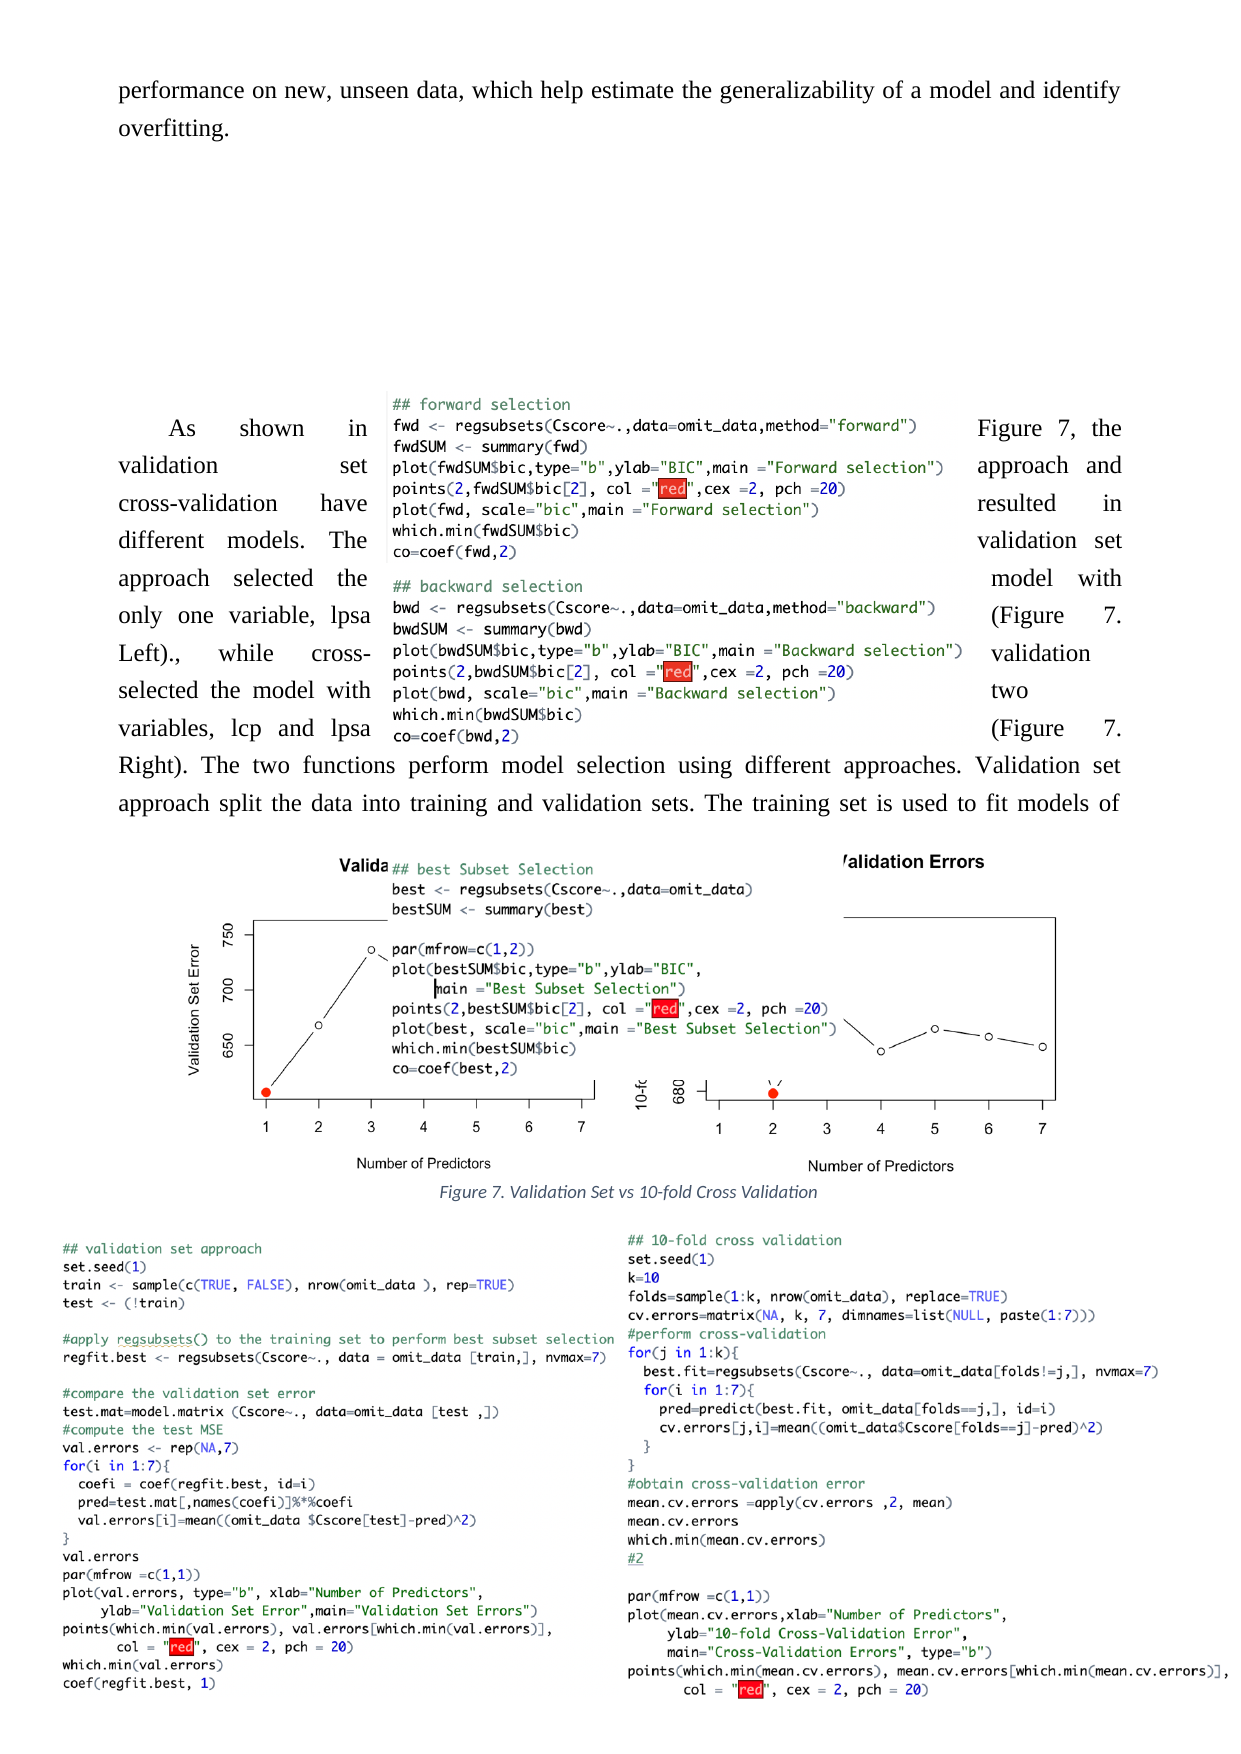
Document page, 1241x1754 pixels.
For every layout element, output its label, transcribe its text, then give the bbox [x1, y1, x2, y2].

picture [390, 570, 973, 746]
picture [58, 1238, 619, 1697]
picture [625, 1226, 1235, 1705]
picture [386, 391, 959, 563]
picture [166, 839, 1075, 1191]
